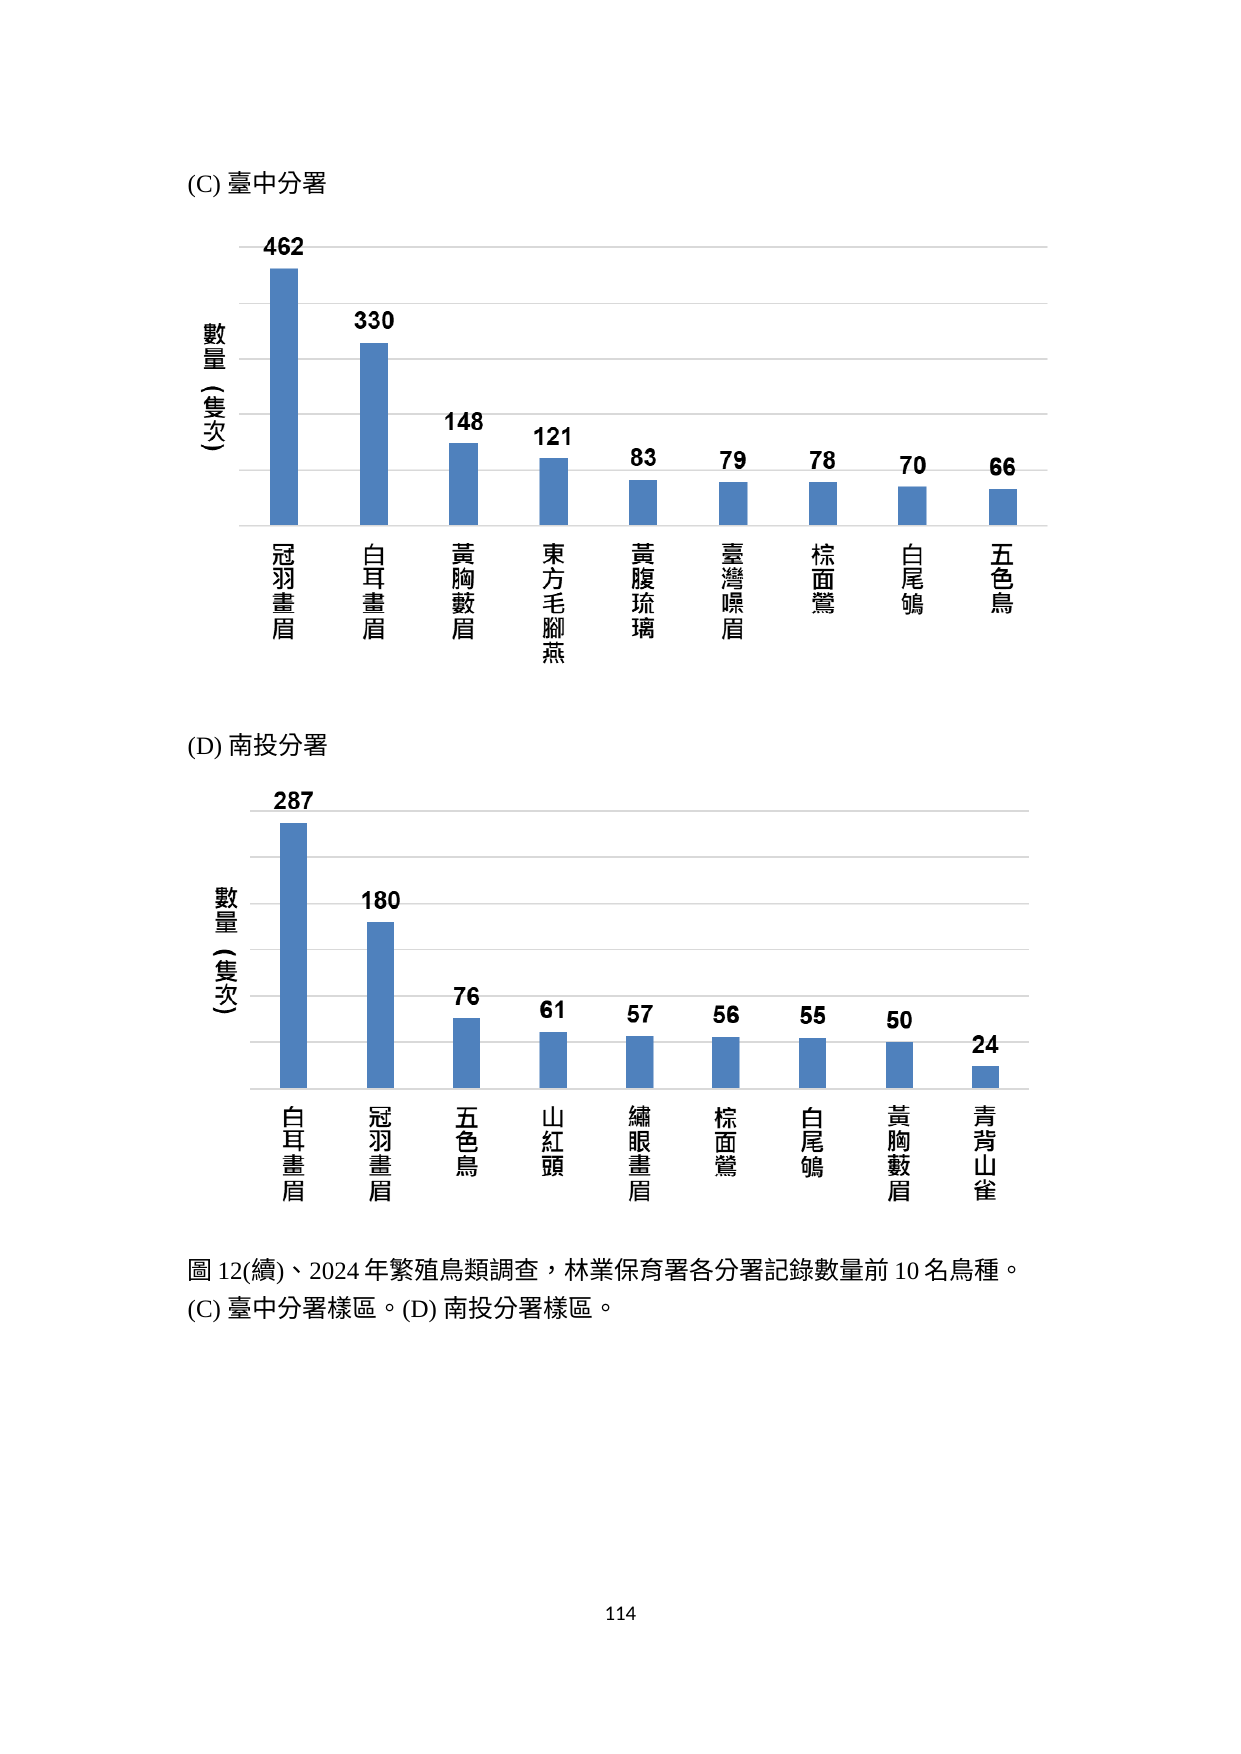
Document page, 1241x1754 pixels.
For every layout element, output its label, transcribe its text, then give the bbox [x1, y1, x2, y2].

text 圖12(續)、2024年繁殖鳥類調查，林業保育署各分署記錄數量前10名鳥種。(C) 臺中分署樣區。(D) 南投分署樣區。 [187, 1250, 1053, 1325]
picture [187, 780, 1052, 1232]
picture [187, 217, 1060, 670]
text (C) 臺中分署 [187, 162, 1053, 200]
text (D) 南投分署 [187, 725, 1053, 762]
